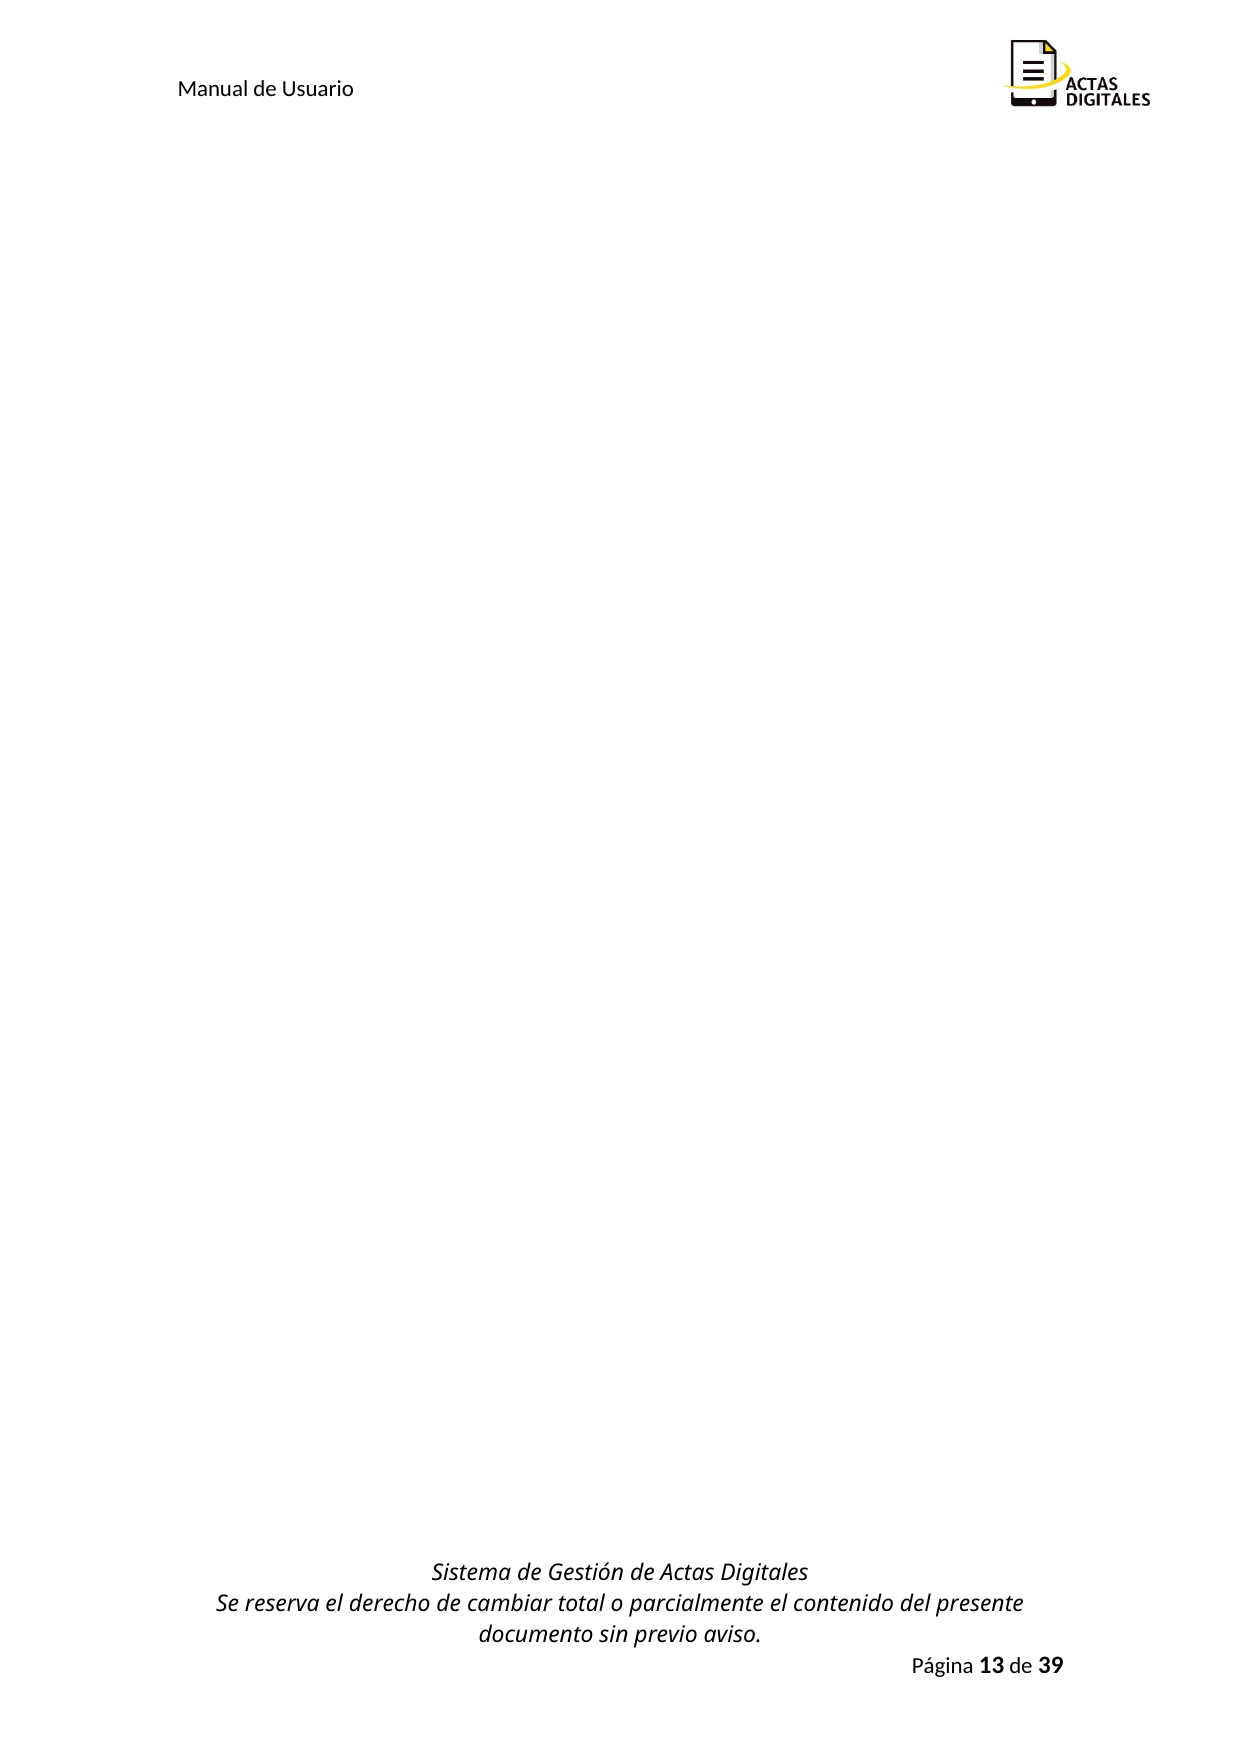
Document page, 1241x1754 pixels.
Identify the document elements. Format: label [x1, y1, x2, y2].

picture [1003, 34, 1161, 114]
